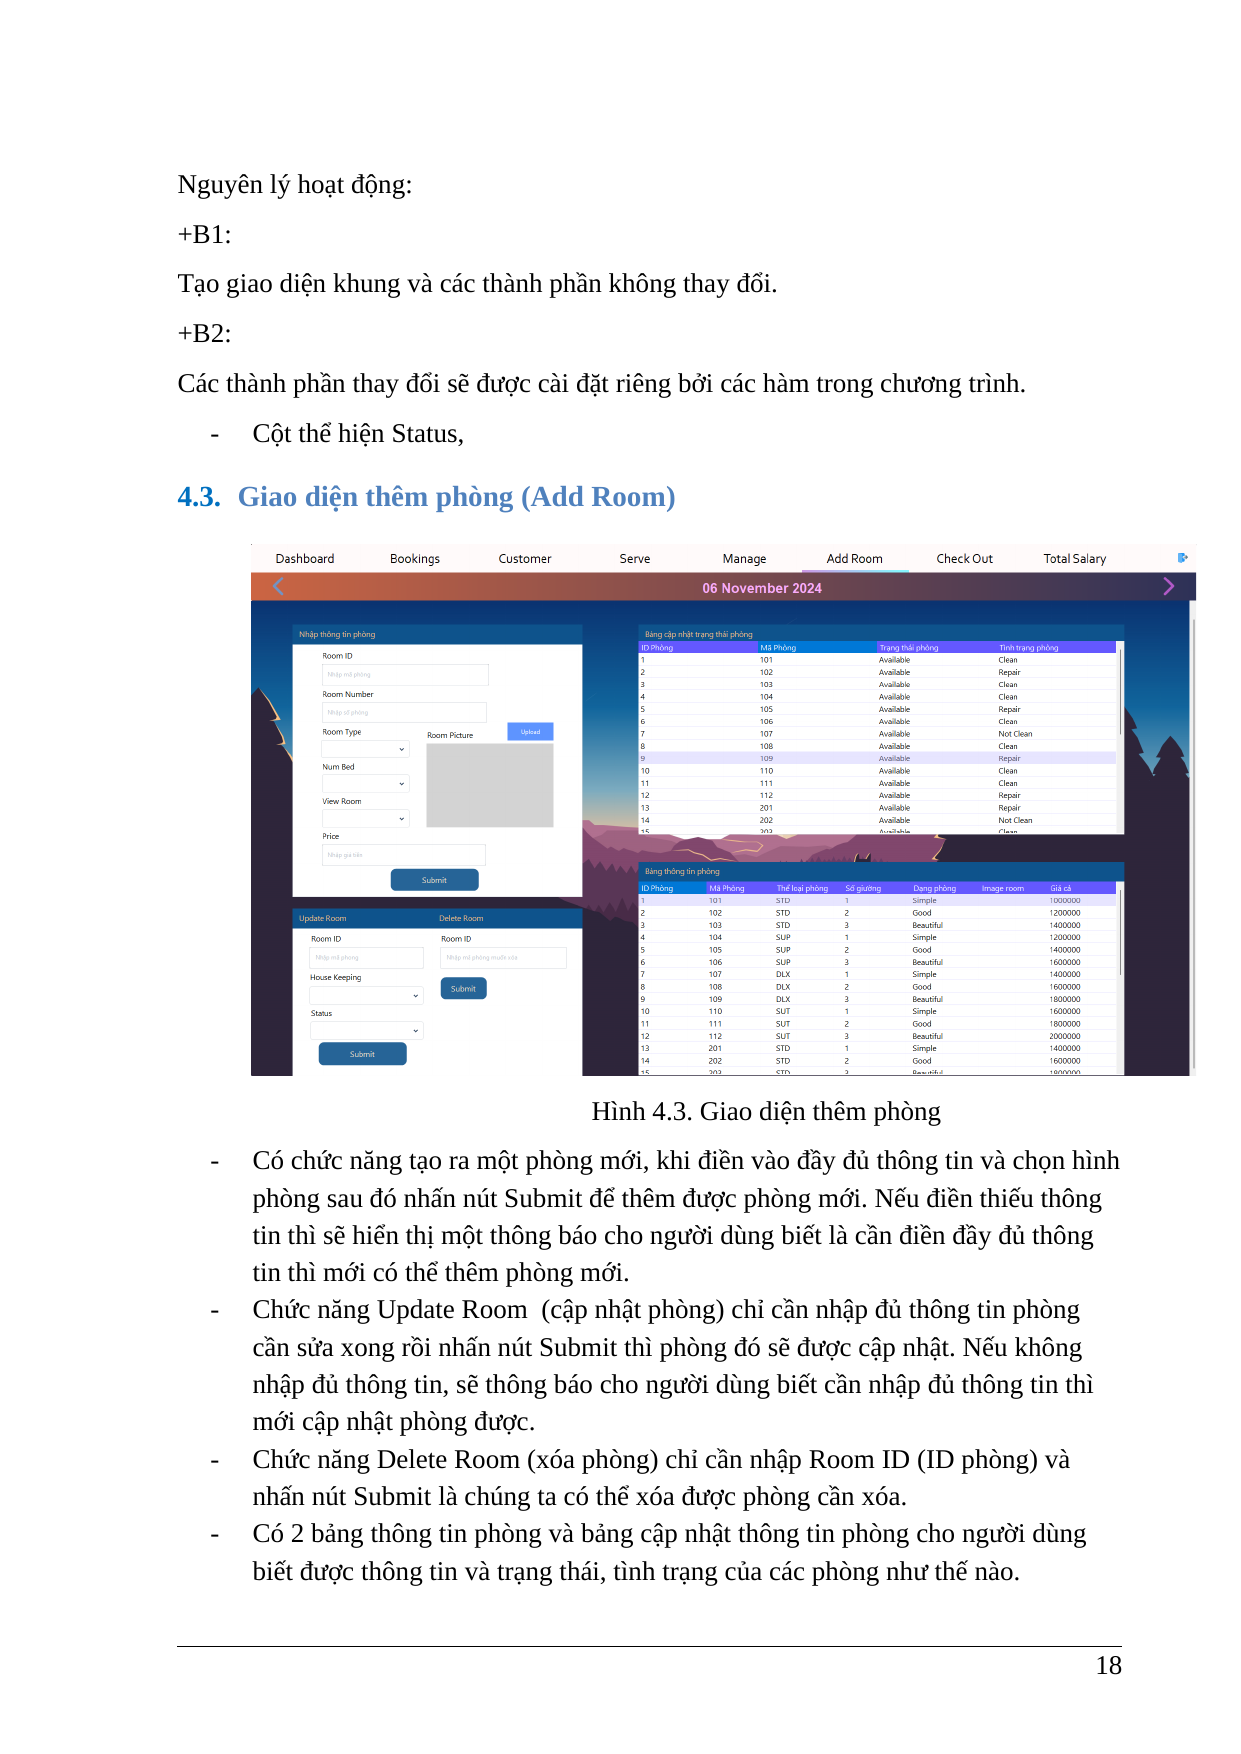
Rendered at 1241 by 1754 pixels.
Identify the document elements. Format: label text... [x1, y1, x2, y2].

text Hình 4.3. Giao diện thêm phòng [177, 1095, 1122, 1126]
list Có chức năng tạo ra một phòng mới, khi điền vào đầy đủ thông tin và chọn hình phòng sau đó nhấn nút Submit để thêm được phòng mới. Nếu điền thiếu thông tin thì sẽ hiển thị một thông báo cho người dùng biết là cần điền đầy đủ thông tin thì mới có thể thêm phòng mới. [215, 1144, 1122, 1287]
list Chức năng Update Room (cập nhật phòng) chỉ cần nhập đủ thông tin phòng cần sửa xong rồi nhấn nút Submit thì phòng đó sẽ được cập nhật. Nếu không nhập đủ thông tin, sẽ thông báo cho người dùng biết cần nhập đủ thông tin thì mới cập nhật phòng được. [215, 1294, 1122, 1437]
subtitle Giao diện thêm phòng (Add Room) [177, 479, 1122, 513]
text Nguyên lý hoạt động: [177, 168, 1122, 199]
picture [251, 544, 1197, 1076]
list Có 2 bảng thông tin phòng và bảng cập nhật thông tin phòng cho người dùng biết được thông tin và trạng thái, tình trạng của các phòng như thế nào. [215, 1517, 1122, 1586]
text +B2: [177, 317, 1122, 348]
text Tạo giao diện khung và các thành phần không thay đổi. [177, 267, 1122, 299]
list Chức năng Delete Room (xóa phòng) chỉ cần nhập Room ID (ID phòng) và nhấn nút Submit là chúng ta có thể xóa được phòng cần xóa. [215, 1443, 1122, 1511]
text +B1: [177, 218, 1122, 249]
text Các thành phần thay đổi sẽ được cài đặt riêng bởi các hàm trong chương trình. [177, 367, 1122, 398]
list Cột thể hiện Status, [215, 417, 1122, 448]
